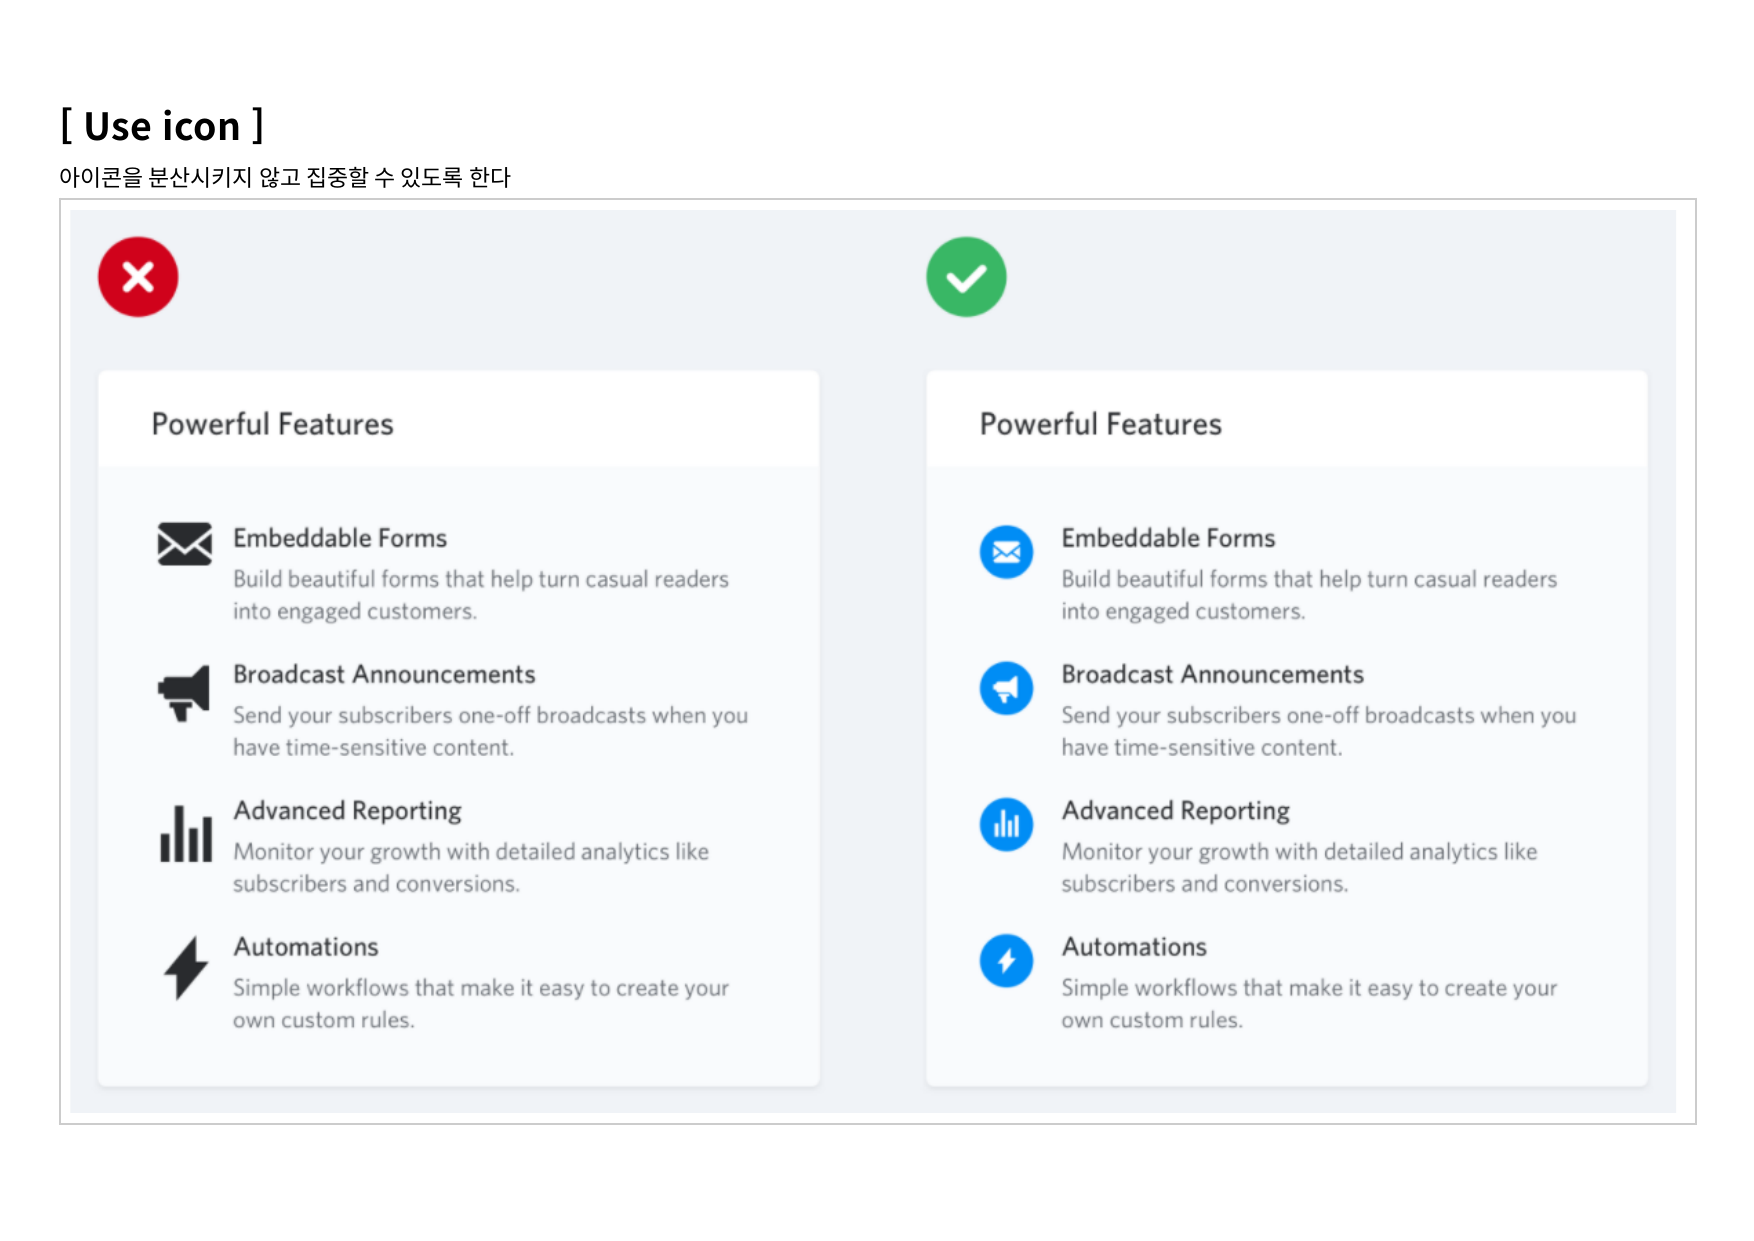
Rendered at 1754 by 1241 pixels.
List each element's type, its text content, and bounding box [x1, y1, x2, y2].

picture [70, 210, 1677, 1113]
text 아이콘을 분산시키지 않고 집중할 수 있도록 한다 [59, 159, 1695, 193]
title [ Use icon ] [59, 97, 1695, 151]
table_header [61, 200, 1695, 1123]
